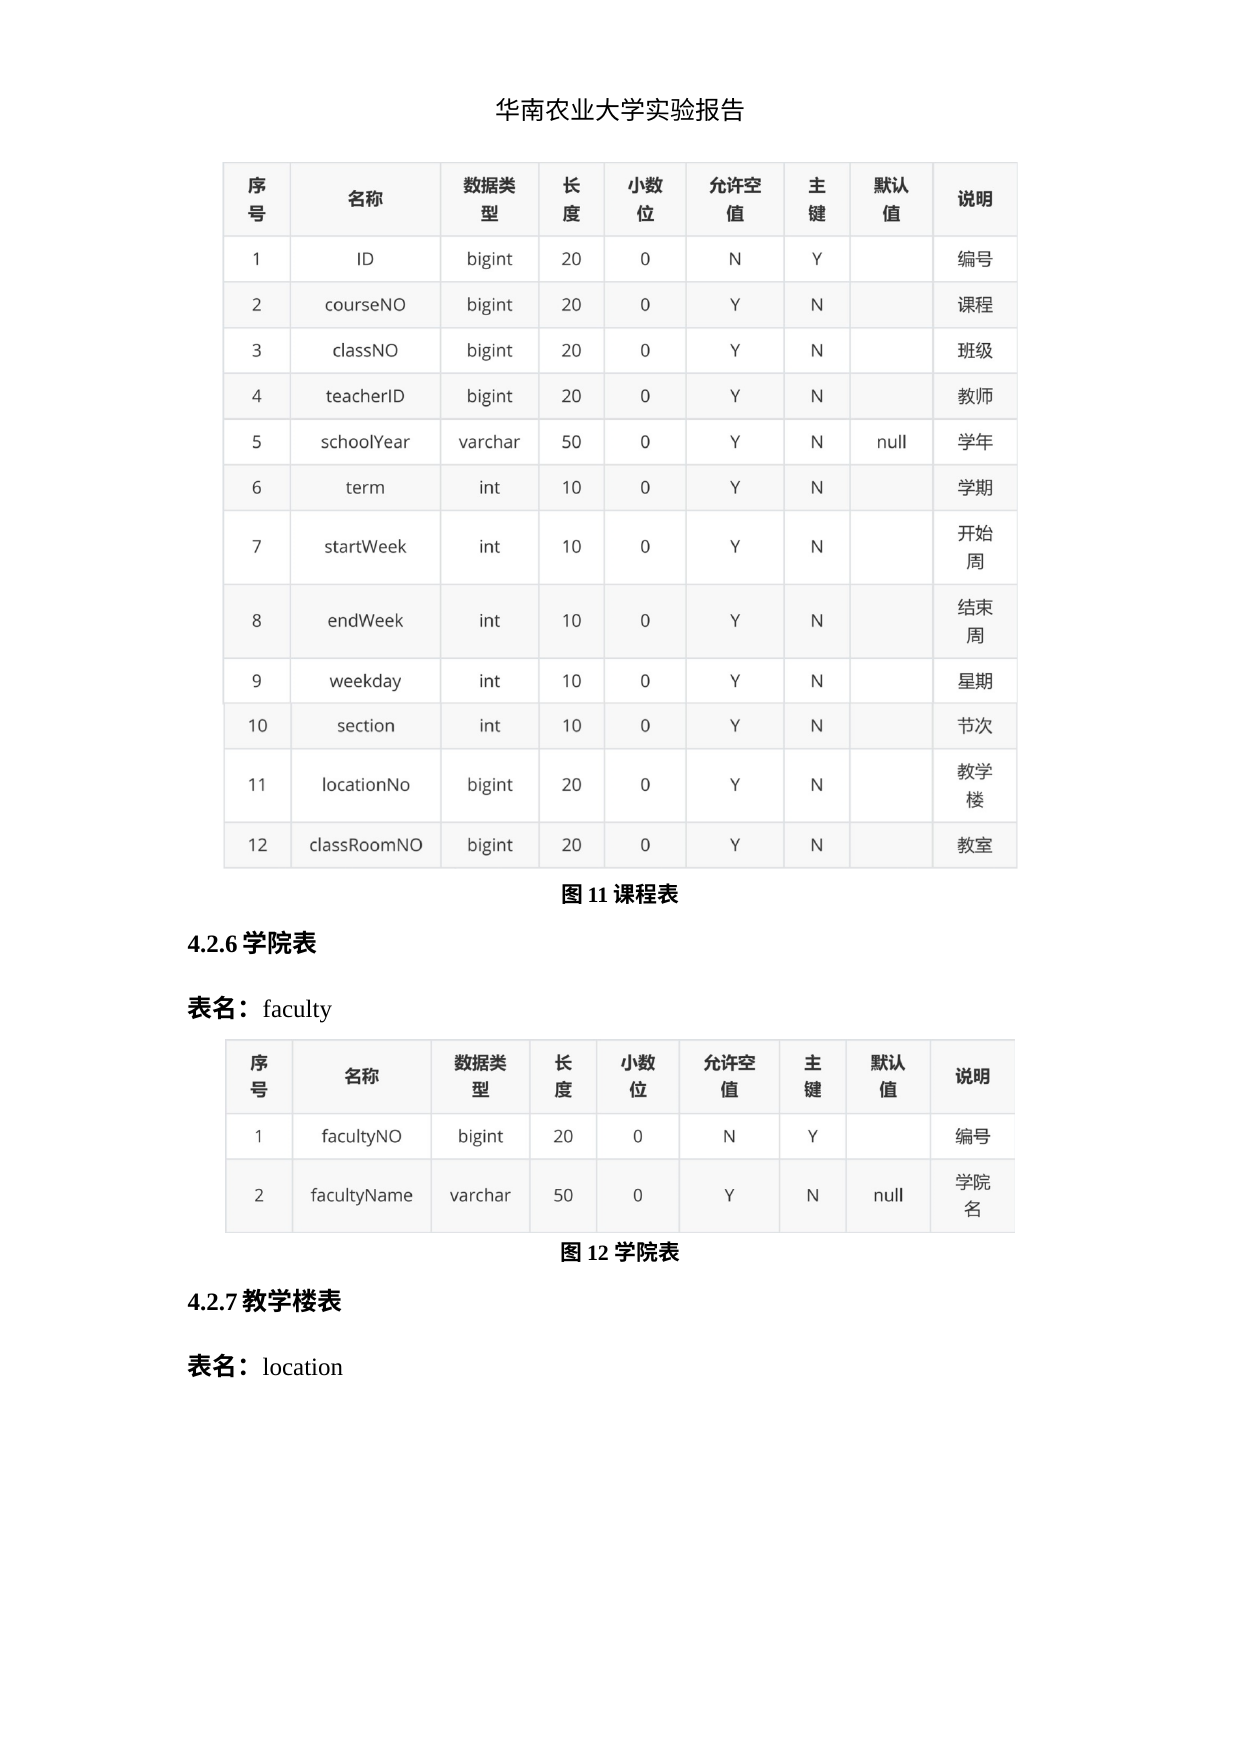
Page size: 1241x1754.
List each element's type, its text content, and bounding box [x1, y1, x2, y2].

text 图12 学院表 [187, 1234, 1053, 1267]
picture [225, 1039, 1015, 1233]
text 图11 课程表 [187, 877, 1053, 909]
text 表名：faculty [187, 974, 1053, 1039]
picture [222, 162, 1018, 869]
text 表名：location [187, 1332, 1053, 1397]
text 4.2.7教学楼表 [187, 1267, 1053, 1332]
text 4.2.6学院表 [187, 909, 1053, 974]
